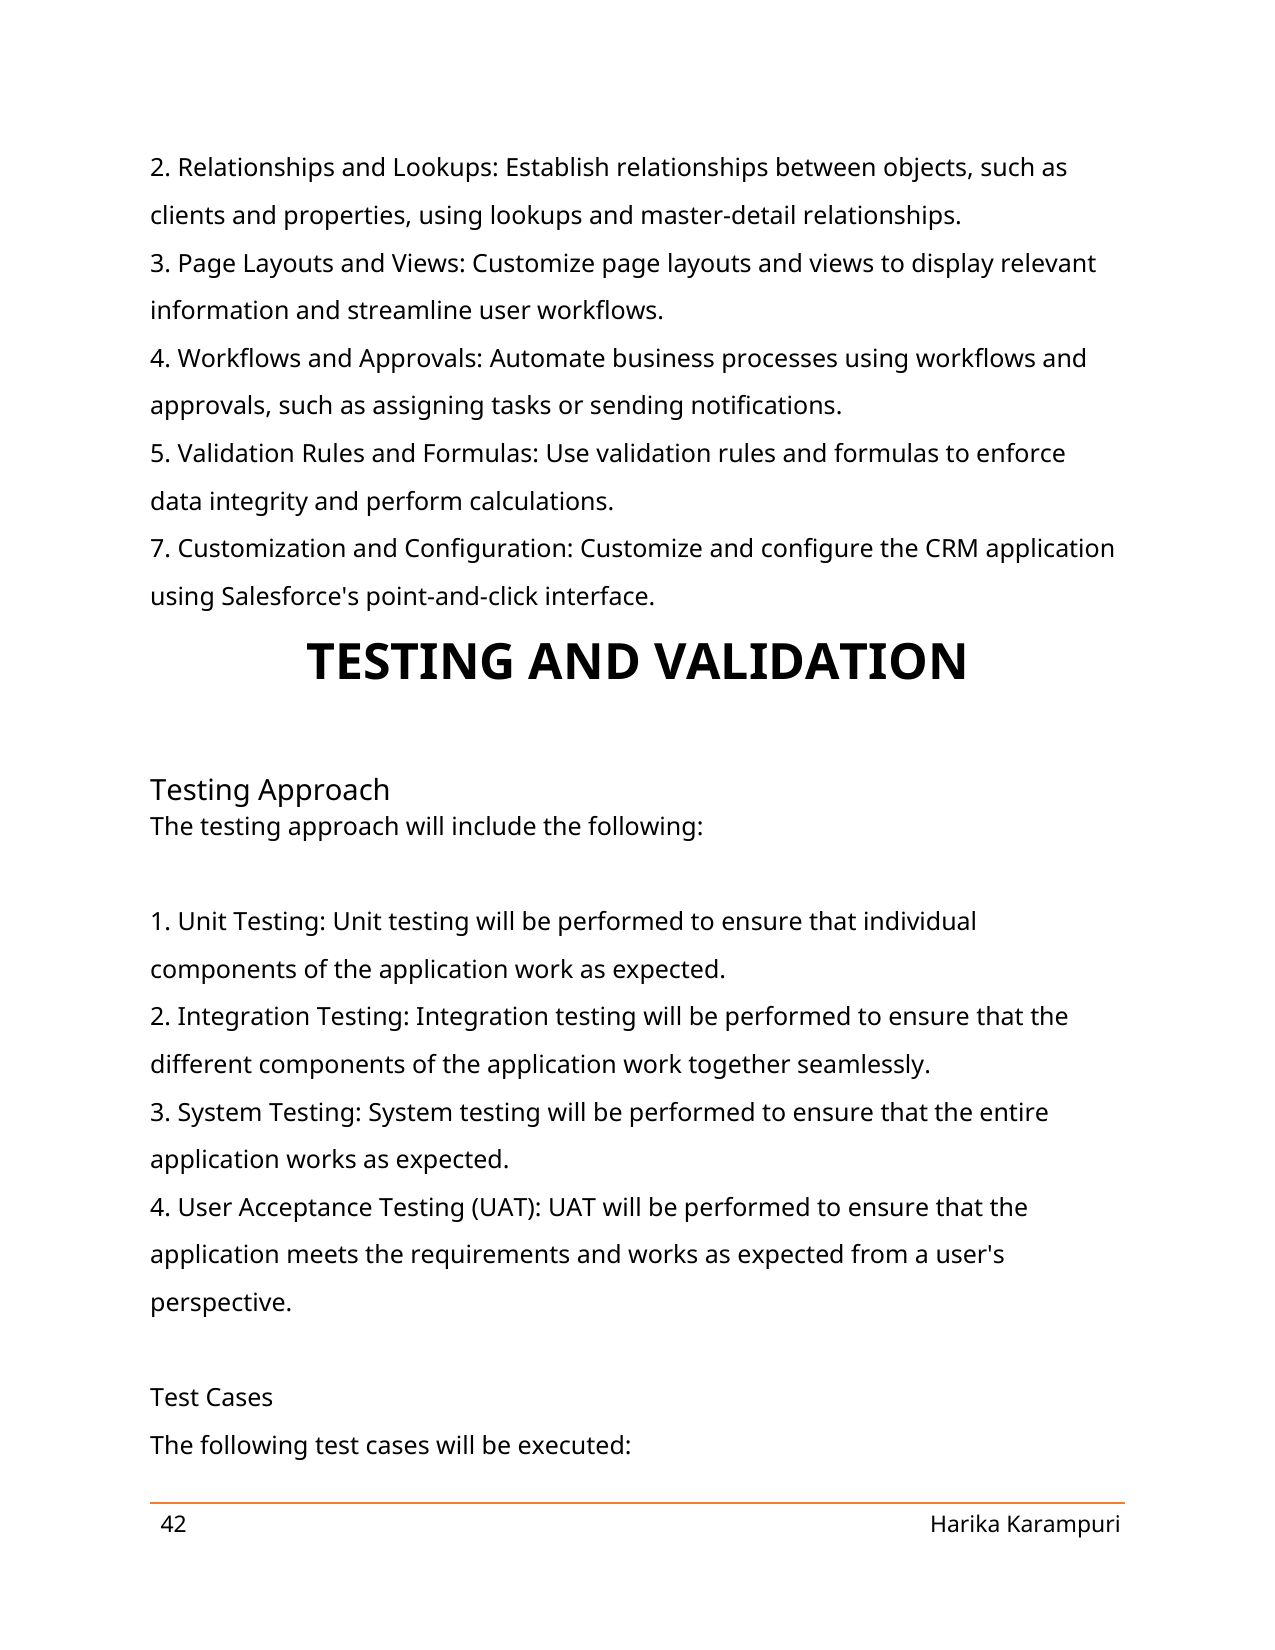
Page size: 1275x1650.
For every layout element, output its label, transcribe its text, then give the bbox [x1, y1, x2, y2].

text Testing Approach [150, 769, 1125, 809]
text The following test cases will be executed: [150, 1427, 1125, 1462]
text Test Cases [150, 1380, 1125, 1414]
text 7. Customization and Configuration: Customize and configure the CRM application using Salesforce's point-and-click interface. [150, 531, 1125, 612]
text 3. System Testing: System testing will be performed to ensure that the entire application works as expected. [150, 1094, 1125, 1176]
text TESTING AND VALIDATION [150, 626, 1125, 694]
text 2. Relationships and Lookups: Establish relationships between objects, such as clients and properties, using lookups and master-detail relationships. [150, 150, 1125, 232]
text 4. Workflows and Approvals: Automate business processes using workflows and approvals, such as assigning tasks or sending notifications. [150, 340, 1125, 422]
text 1. Unit Testing: Unit testing will be performed to ensure that individual components of the application work as expected. [150, 904, 1125, 986]
text 2. Integration Testing: Integration testing will be performed to ensure that the different components of the application work together seamlessly. [150, 999, 1125, 1081]
text 5. Validation Rules and Formulas: Use validation rules and formulas to enforce data integrity and perform calculations. [150, 436, 1125, 517]
text 3. Page Layouts and Views: Customize page layouts and views to display relevant information and streamline user workflows. [150, 245, 1125, 327]
text 4. User Acceptance Testing (UAT): UAT will be performed to ensure that the application meets the requirements and works as expected from a user's perspective. [150, 1189, 1125, 1319]
text The testing approach will include the following: [150, 809, 1125, 843]
